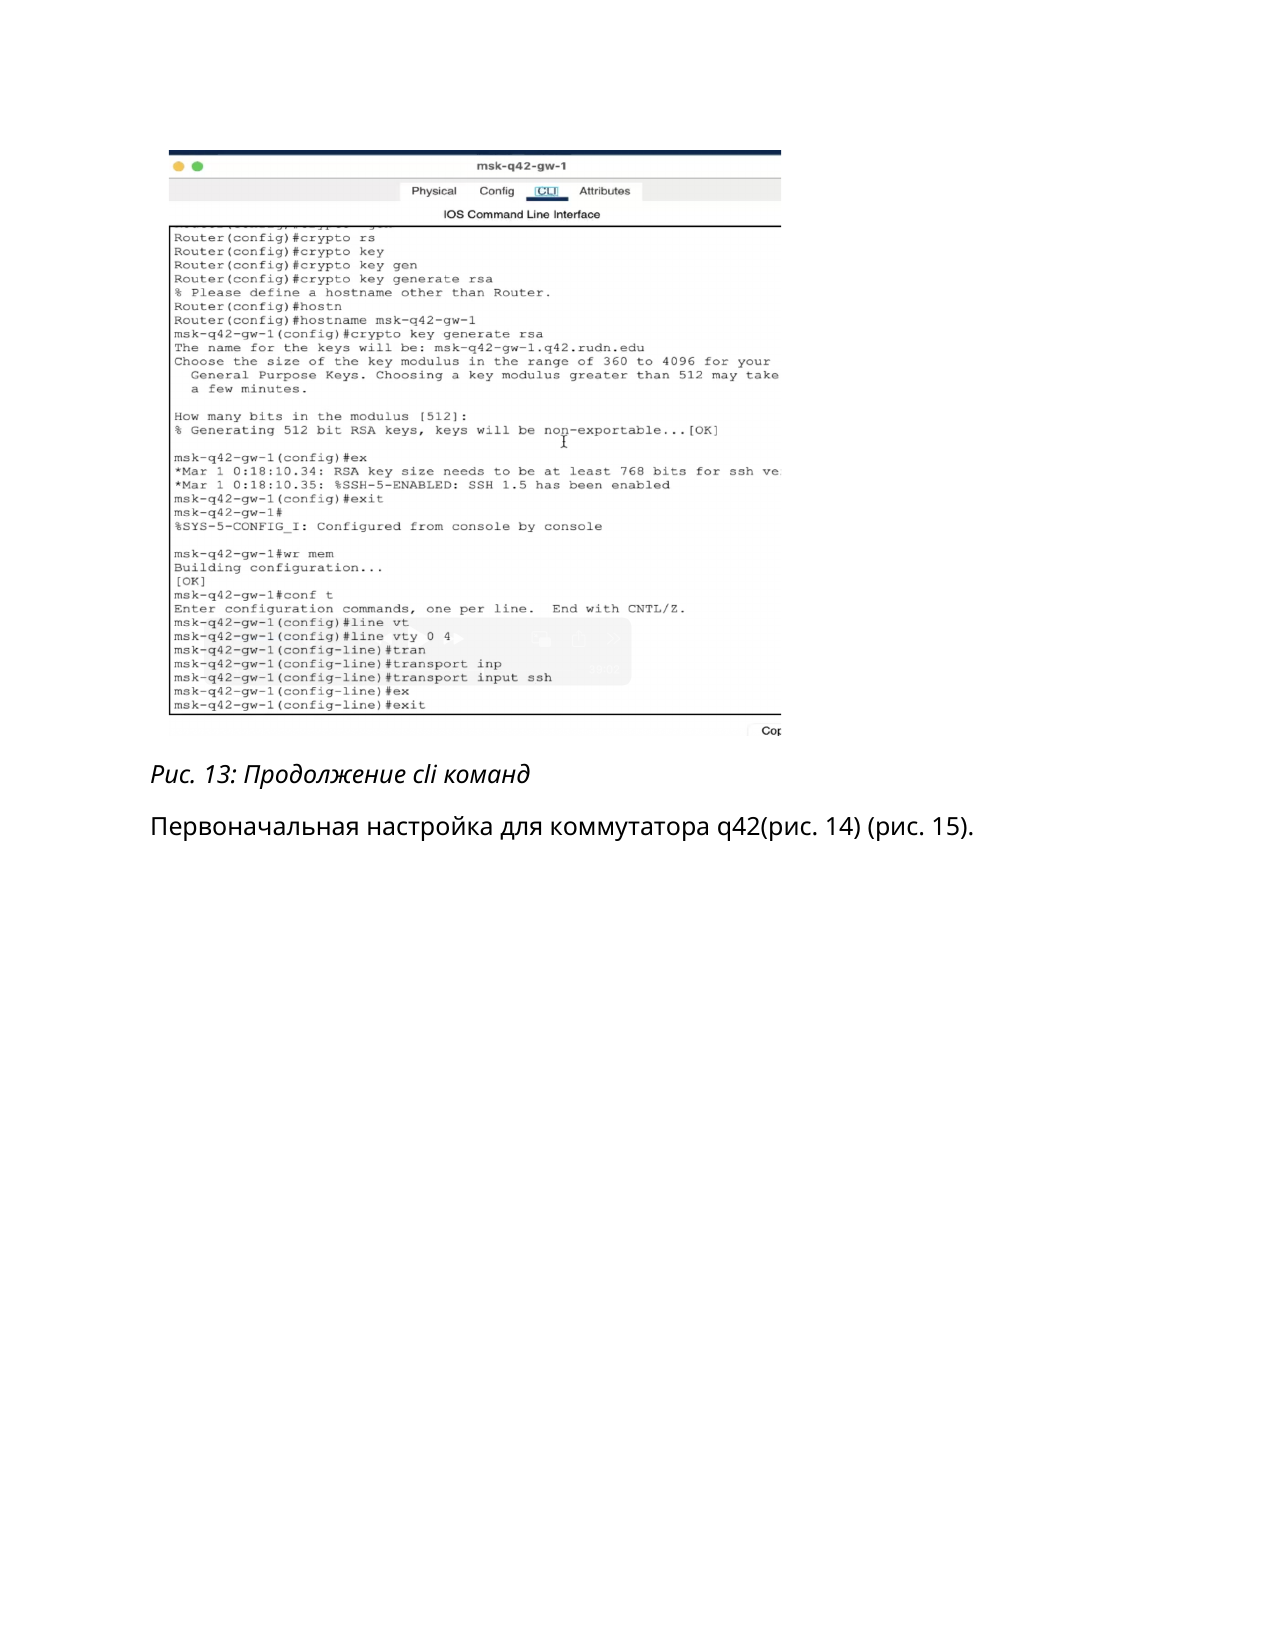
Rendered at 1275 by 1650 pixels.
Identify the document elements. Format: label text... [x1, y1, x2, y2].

picture [168, 150, 782, 736]
text Рис. 13: Продолжение cli команд [150, 756, 1125, 790]
text Первоначальная настройка для коммутатора q42(рис. 14) (рис. 15). [150, 809, 1125, 843]
